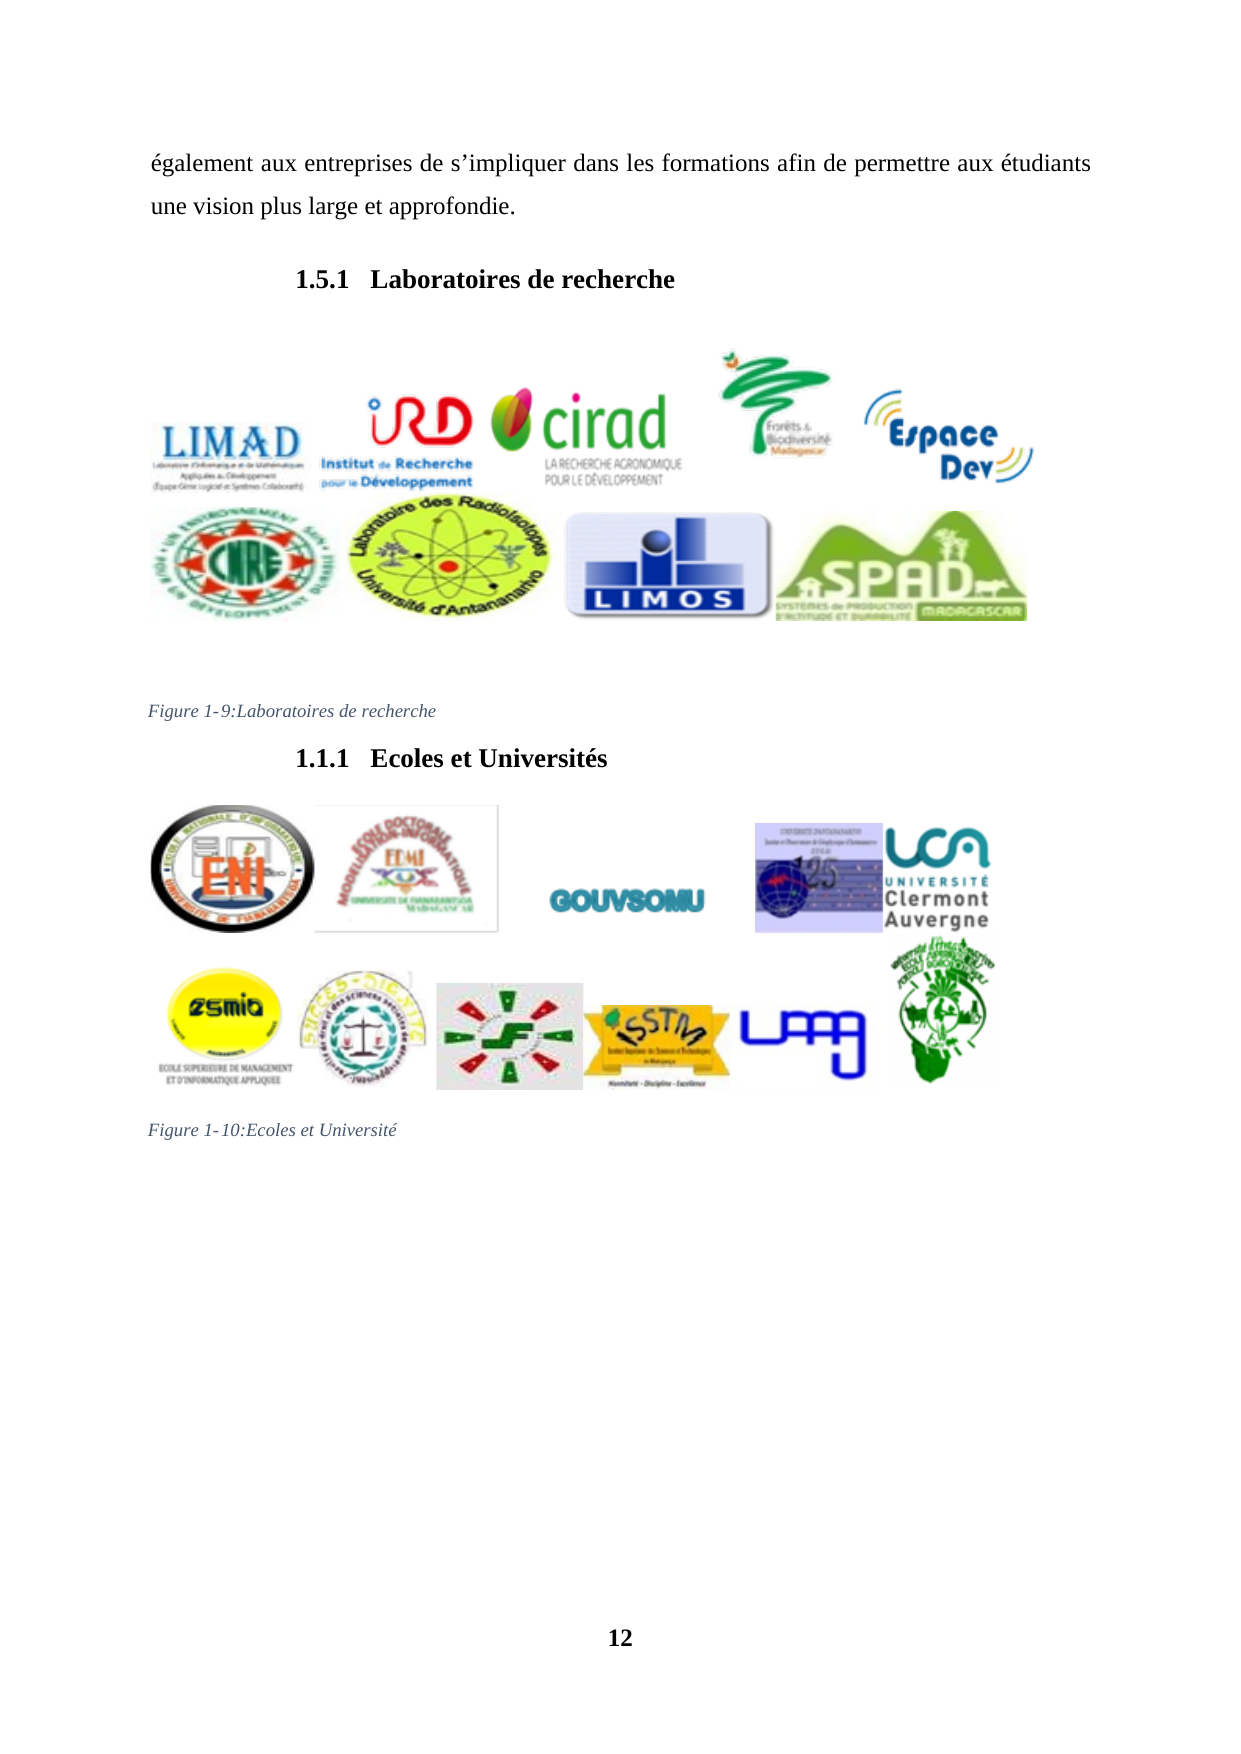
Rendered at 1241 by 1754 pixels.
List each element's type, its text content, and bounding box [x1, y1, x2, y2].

picture [150, 325, 1042, 621]
picture [150, 805, 999, 1090]
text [151, 148, 1093, 219]
subtitle Ecoles et Universités [295, 742, 1093, 773]
text Figure 1-10:Ecoles et Université [148, 1118, 1093, 1140]
subtitle Laboratoires de recherche [295, 263, 1093, 294]
text Figure 1-9:Laboratoires de recherche [148, 700, 1093, 721]
